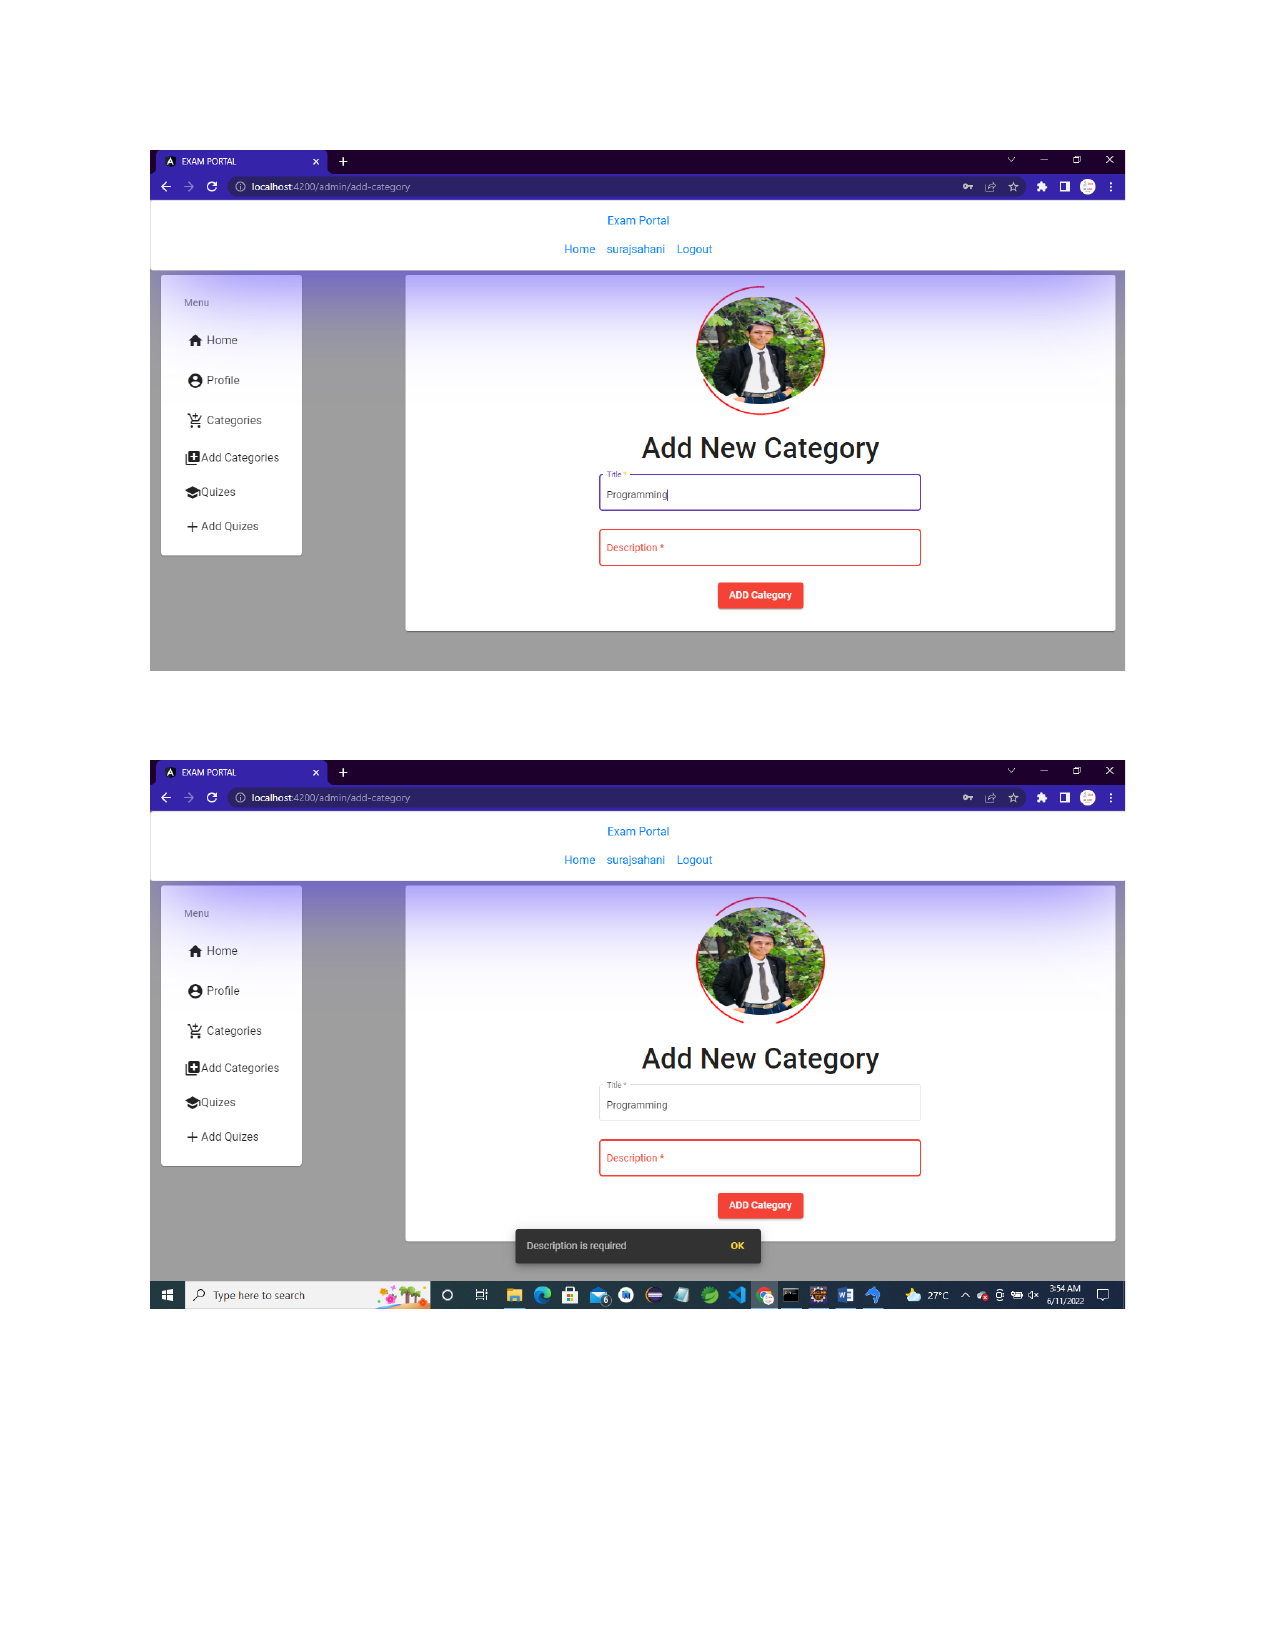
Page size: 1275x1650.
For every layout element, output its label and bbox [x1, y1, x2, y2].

picture [150, 760, 1125, 1309]
picture [150, 150, 1125, 671]
